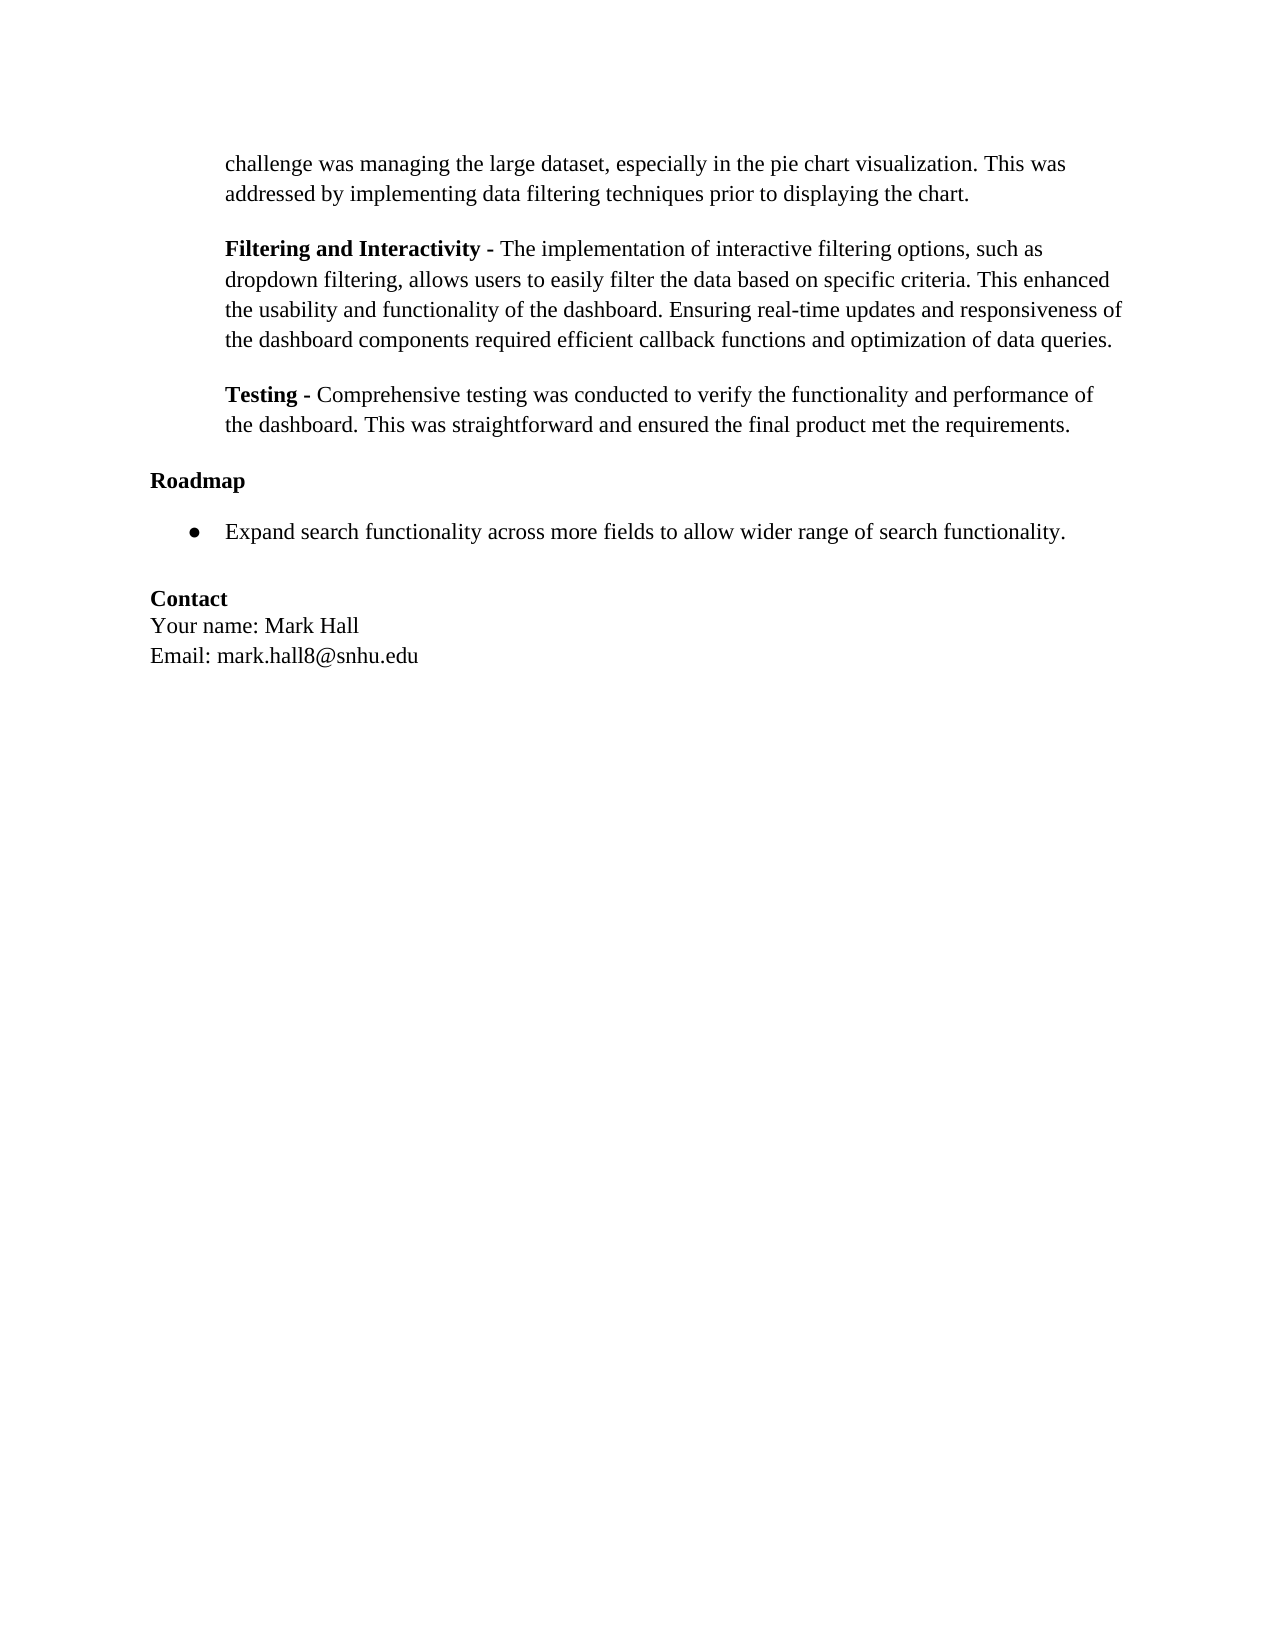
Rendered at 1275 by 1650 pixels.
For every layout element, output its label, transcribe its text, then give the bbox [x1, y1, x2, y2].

text Testing - Comprehensive testing was conducted to verify the functionality and performance of the dashboard. This was straightforward and ensured the final product met the requirements. [225, 381, 1125, 438]
text Email: mark.hall8@snhu.edu [150, 642, 1125, 668]
text Roadmap [150, 467, 1125, 493]
text Filtering and Interactivity - The implementation of interactive filtering options, such as dropdown filtering, allows users to easily filter the data based on specific criteria. This enhanced the usability and functionality of the dashboard. Ensuring real-time updates and responsiveness of the dashboard components required efficient callback functions and optimization of data queries. [225, 235, 1125, 352]
subtitle Contact [150, 585, 1125, 612]
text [225, 150, 1125, 207]
text Your name: Mark Hall [150, 612, 1125, 638]
list Expand search functionality across more fields to allow wider range of search functionality. [187, 518, 1125, 544]
